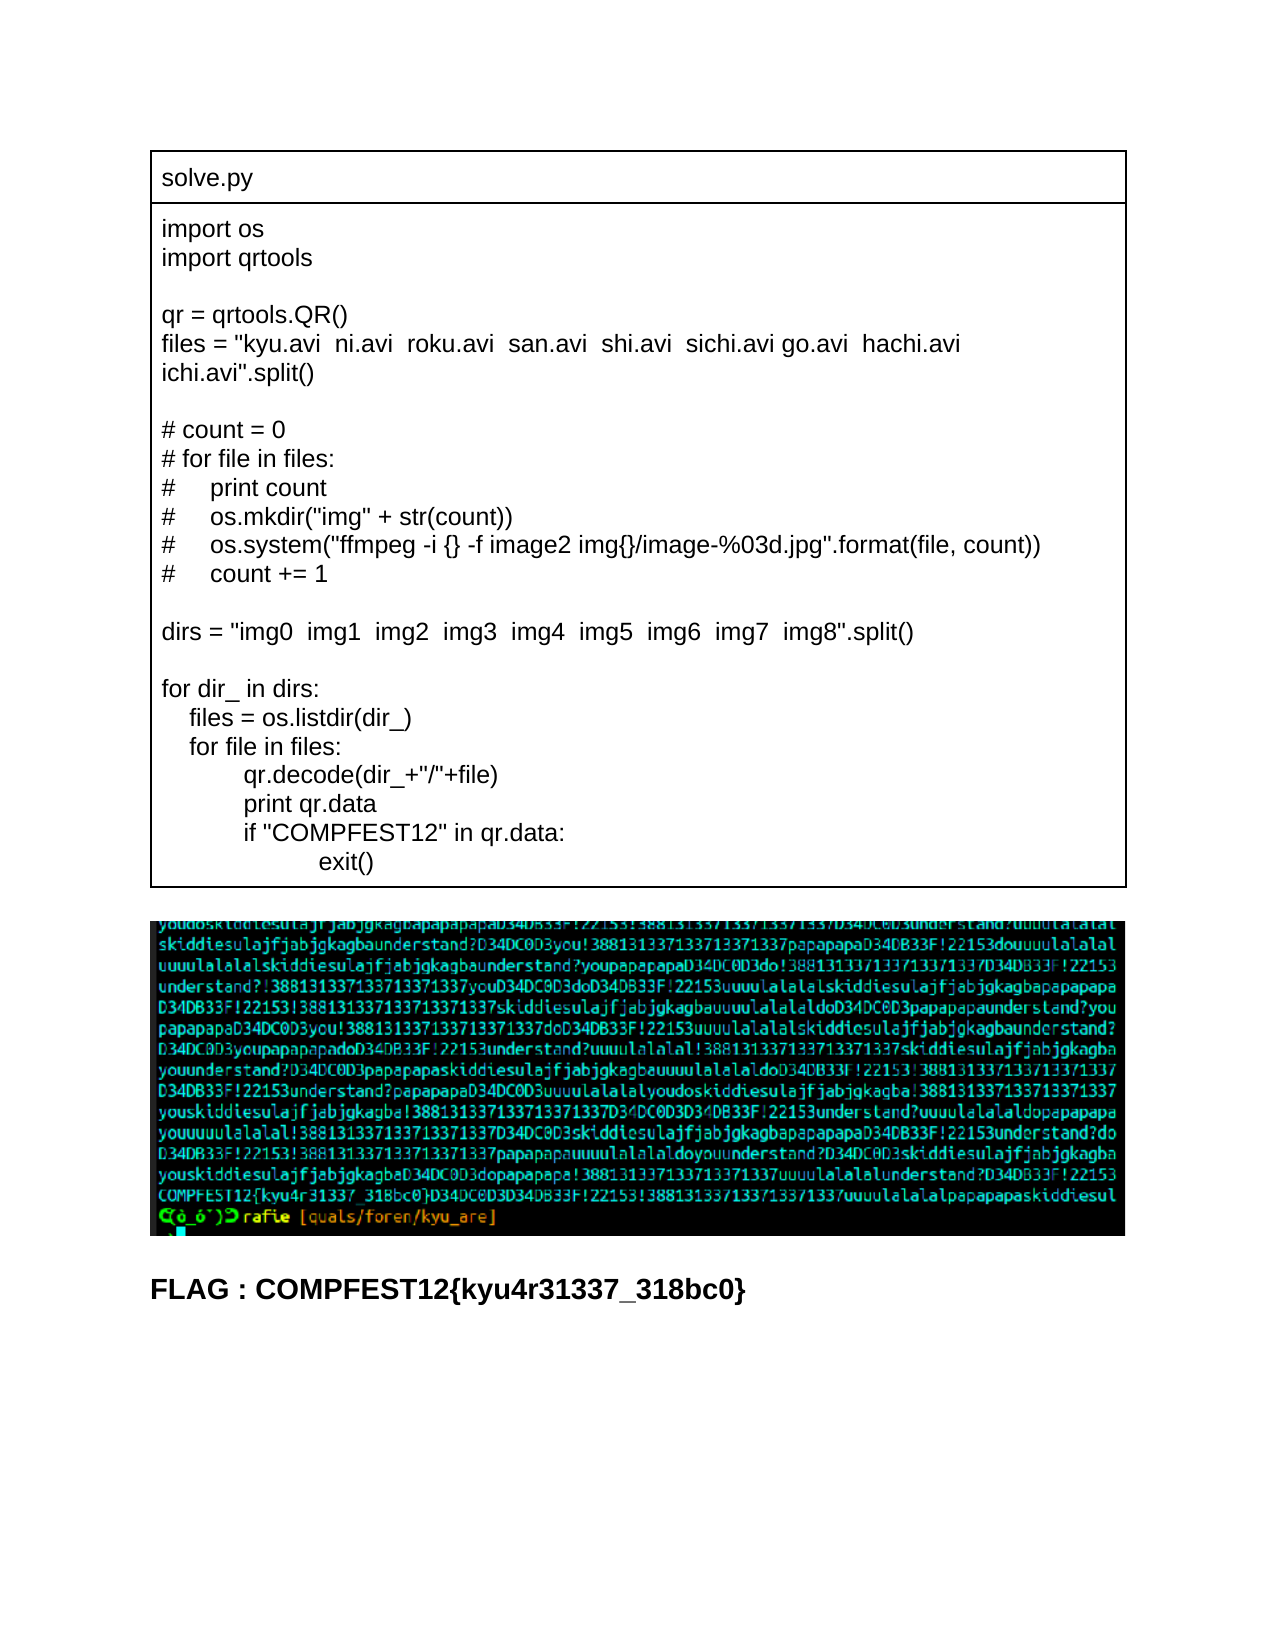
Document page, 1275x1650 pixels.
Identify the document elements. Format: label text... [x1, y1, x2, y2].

picture [150, 921, 1125, 1236]
table_header solve.py [152, 152, 1125, 202]
table_cell import os import qrtools qr = qrtools.QR() files = "kyu.avi ni.avi roku.avi san.avi shi.avi sichi.avi go.avi hachi.avi ichi.avi".split() # count = 0 # for file in files: # print count # os.mkdir("img" + str(count)) # os.system("ffmpeg -i {} -f image2 img{}/image-%03d.jpg".format(file, count)) # count += 1 dirs = "img0 img1 img2 img3 img4 img5 img6 img7 img8".split() for dir_ in dirs: files = os.listdir(dir_) for file in files: qr.decode(dir_+"/"+file) print qr.data if "COMPFEST12" in qr.data: exit() [152, 204, 1125, 886]
text FLAG : COMPFEST12{kyu4r31337_318bc0} [150, 1272, 1125, 1306]
